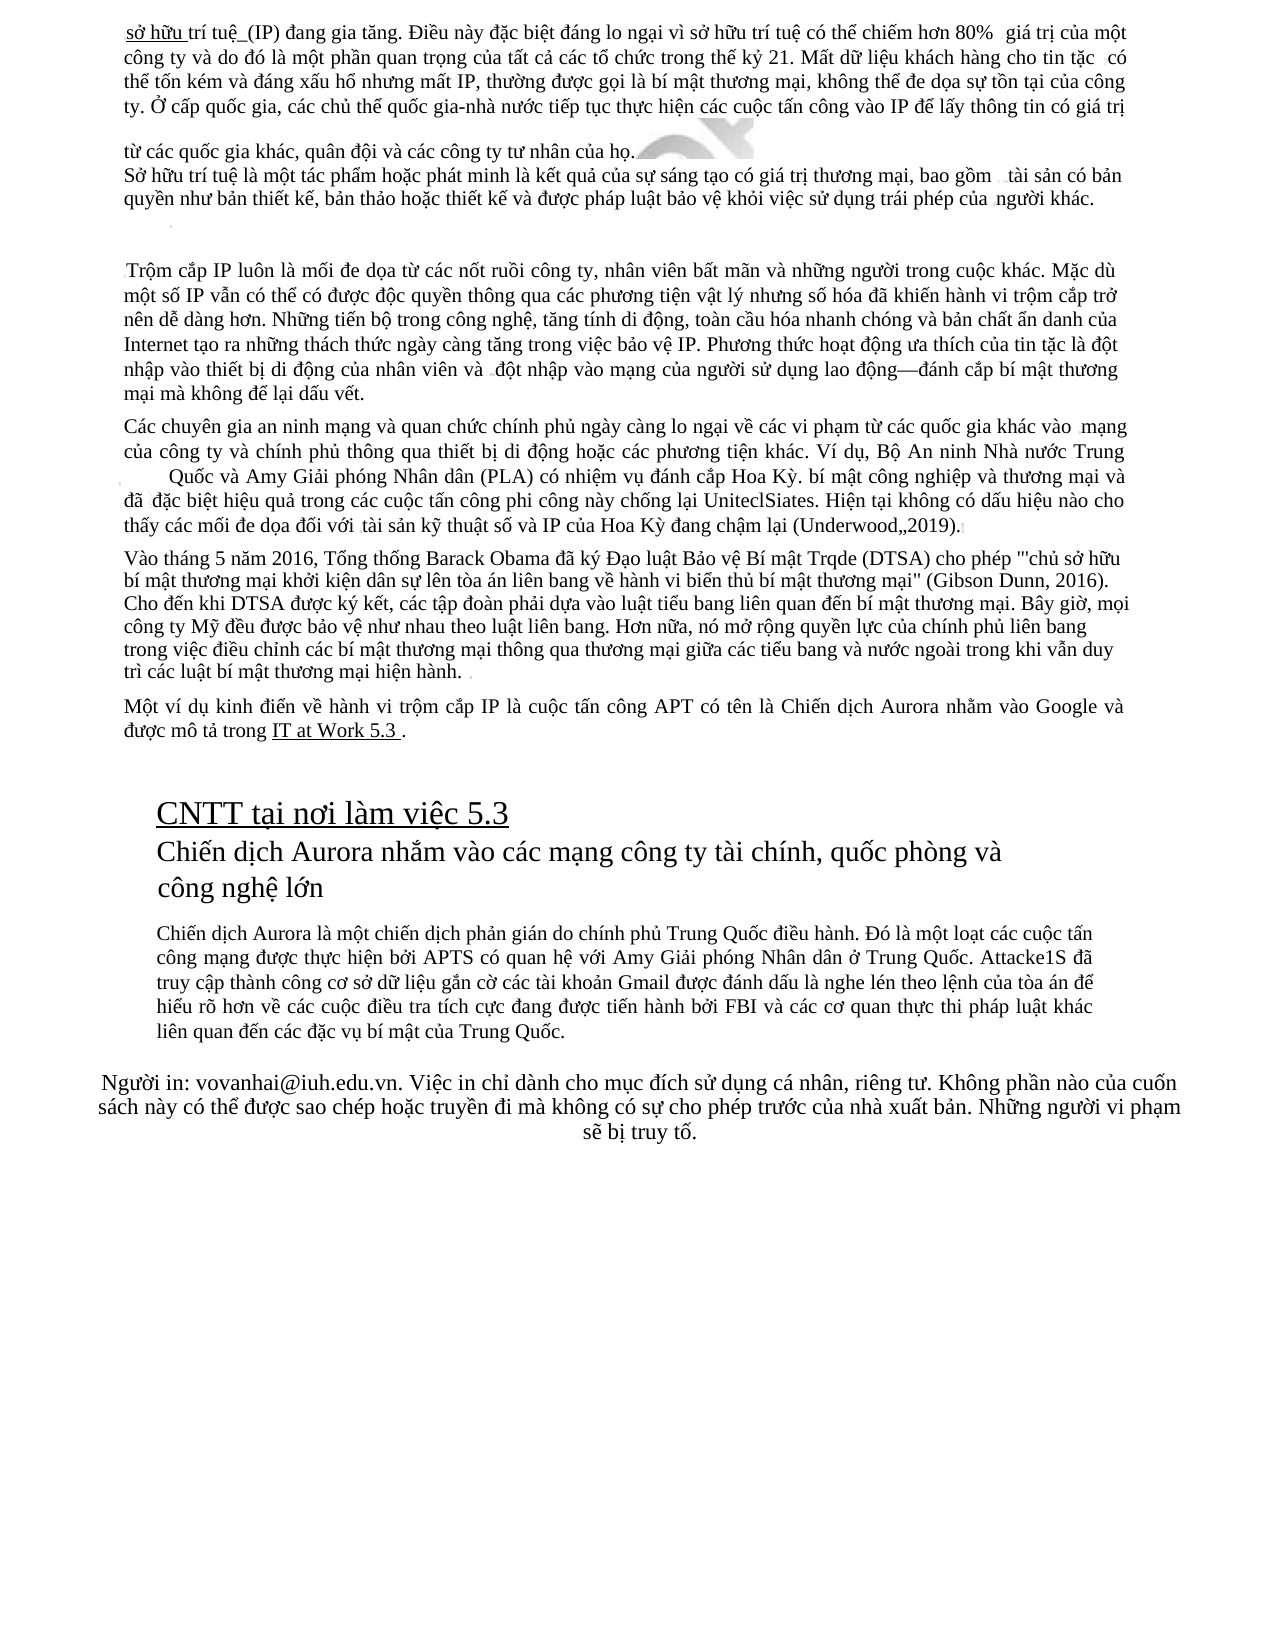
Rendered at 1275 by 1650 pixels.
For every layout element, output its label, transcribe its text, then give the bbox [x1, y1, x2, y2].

text Các chuyên gia an ninh mạng và quan chức chính phủ ngày càng lo ngại về các vi phạm từ các quốc gia khác vào mạng của công ty và chính phủ thông qua thiết bị di động hoặc các phương tiện khác. Ví dụ, Bộ An ninh Nhà nước Trung Quốc và Amy Giải phóng Nhân dân (PLA) có nhiệm vụ đánh cắp Hoa Kỳ. bí mật công nghiệp và thương mại và đã đặc biệt hiệu quả trong các cuộc tấn công phi công này chống lại UniteclSiates. Hiện tại không có dấu hiệu nào cho thấy các mối đe dọa đối với tài sản kỹ thuật số và IP của Hoa Kỳ đang chậm lại (Underwood„2019). [123, 414, 1127, 537]
text Một ví dụ kinh điển về hành vi trộm cắp IP là cuộc tấn công APT có tên là Chiến dịch Aurora nhằm vào Google và được mô tả trong IT at Work 5.3 . [123, 694, 1127, 742]
text Người in: vovanhai@iuh.edu.vn. Việc in chỉ dành cho mục đích sử dụng cá nhân, riêng tư. Không phần nào của cuốn sách này có thể được sao chép hoặc truyền đi mà không có sự cho phép trước của nhà xuất bản. Những người vi phạm sẽ bị truy tố. [93, 1071, 1186, 1144]
text Vào tháng 5 năm 2016, Tổng thống Barack Obama đã ký Đạo luật Bảo vệ Bí mật Trqde (DTSA) cho phép "'chủ sở hữu bí mật thương mại khởi kiện dân sự lên tòa án liên bang về hành vi biển thủ bí mật thương mại" (Gibson Dunn, 2016). Cho đến khi DTSA được ký kết, các tập đoàn phải dựa vào luật tiểu bang liên quan đến bí mật thương mại. Bây giờ, mọi công ty Mỹ đều được bảo vệ như nhau theo luật liên bang. Hơn nữa, nó mở rộng quyền lực của chính phủ liên bang trong việc điều chỉnh các bí mật thương mại thông qua thương mại giữa các tiểu bang và nước ngoài trong khi vẫn duy trì các luật bí mật thương mại hiện hành. [123, 547, 1131, 683]
text Trộm cắp IP luôn là mối đe dọa từ các nốt ruồi công ty, nhân viên bất mãn và những người trong cuộc khác. Mặc dù một số IP vẫn có thể có được độc quyền thông qua các phương tiện vật lý nhưng số hóa đã khiến hành vi trộm cắp trở nên dễ dàng hơn. Những tiến bộ trong công nghệ, tăng tính di động, toàn cầu hóa nhanh chóng và bản chất ẩn danh của Internet tạo ra những thách thức ngày càng tăng trong việc bảo vệ IP. Phương thức hoạt động ưa thích của tin tặc là đột nhập vào thiết bị di động của nhân viên và đột nhập vào mạng của người sử dụng lao động—đánh cắp bí mật thương mại mà không để lại dấu vết. [123, 258, 1119, 405]
text sở hữu trí tuệ_(IP) đang gia tăng. Điều này đặc biệt đáng lo ngại vì sở hữu trí tuệ có thể chiếm hơn 80% giá trị của một công ty và do đó là một phần quan trọng của tất cả các tổ chức trong thế kỷ 21. Mất dữ liệu khách hàng cho tin tặc có thể tốn kém và đáng xấu hổ nhưng mất IP, thường được gọi là bí mật thương mại, không thể đe dọa sự tồn tại của công ty. Ở cấp quốc gia, các chủ thể quốc gia-nhà nước tiếp tục thực hiện các cuộc tấn công vào IP để lấy thông tin có giá trị từ các quốc gia khác, quân đội và các công ty tư nhân của họ. [123, 20, 1127, 163]
text Sở hữu trí tuệ là một tác phẩm hoặc phát minh là kết quả của sự sáng tạo có giá trị thương mại, bao gồm tài sản có bản quyền như bản thiết kế, bản thảo hoặc thiết kế và được pháp luật bảo vệ khỏi việc sử dụng trái phép của người khác. [123, 164, 1131, 232]
picture [635, 118, 754, 159]
text CNTT tại nơi làm việc 5.3 [156, 793, 1184, 831]
picture [148, 492, 152, 508]
text Chiến dịch Aurora là một chiến dịch phản gián do chính phủ Trung Quốc điều hành. Đó là một loạt các cuộc tấn công mạng được thực hiện bởi APTS có quan hệ với Amy Giải phóng Nhân dân ở Trung Quốc. Attacke1S đã truy cập thành công cơ sở dữ liệu gắn cờ các tài khoản Gmail được đánh dấu là nghe lén theo lệnh của tòa án để hiểu rõ hơn về các cuộc điều tra tích cực đang được tiến hành bởi FBI và các cơ quan thực thi pháp luật khác liên quan đến các đặc vụ bí mật của Trung Quốc. [156, 920, 1095, 1043]
subtitle Chiến dịch Aurora nhắm vào các mạng công ty tài chính, quốc phòng và công nghệ lớn [156, 834, 1049, 904]
